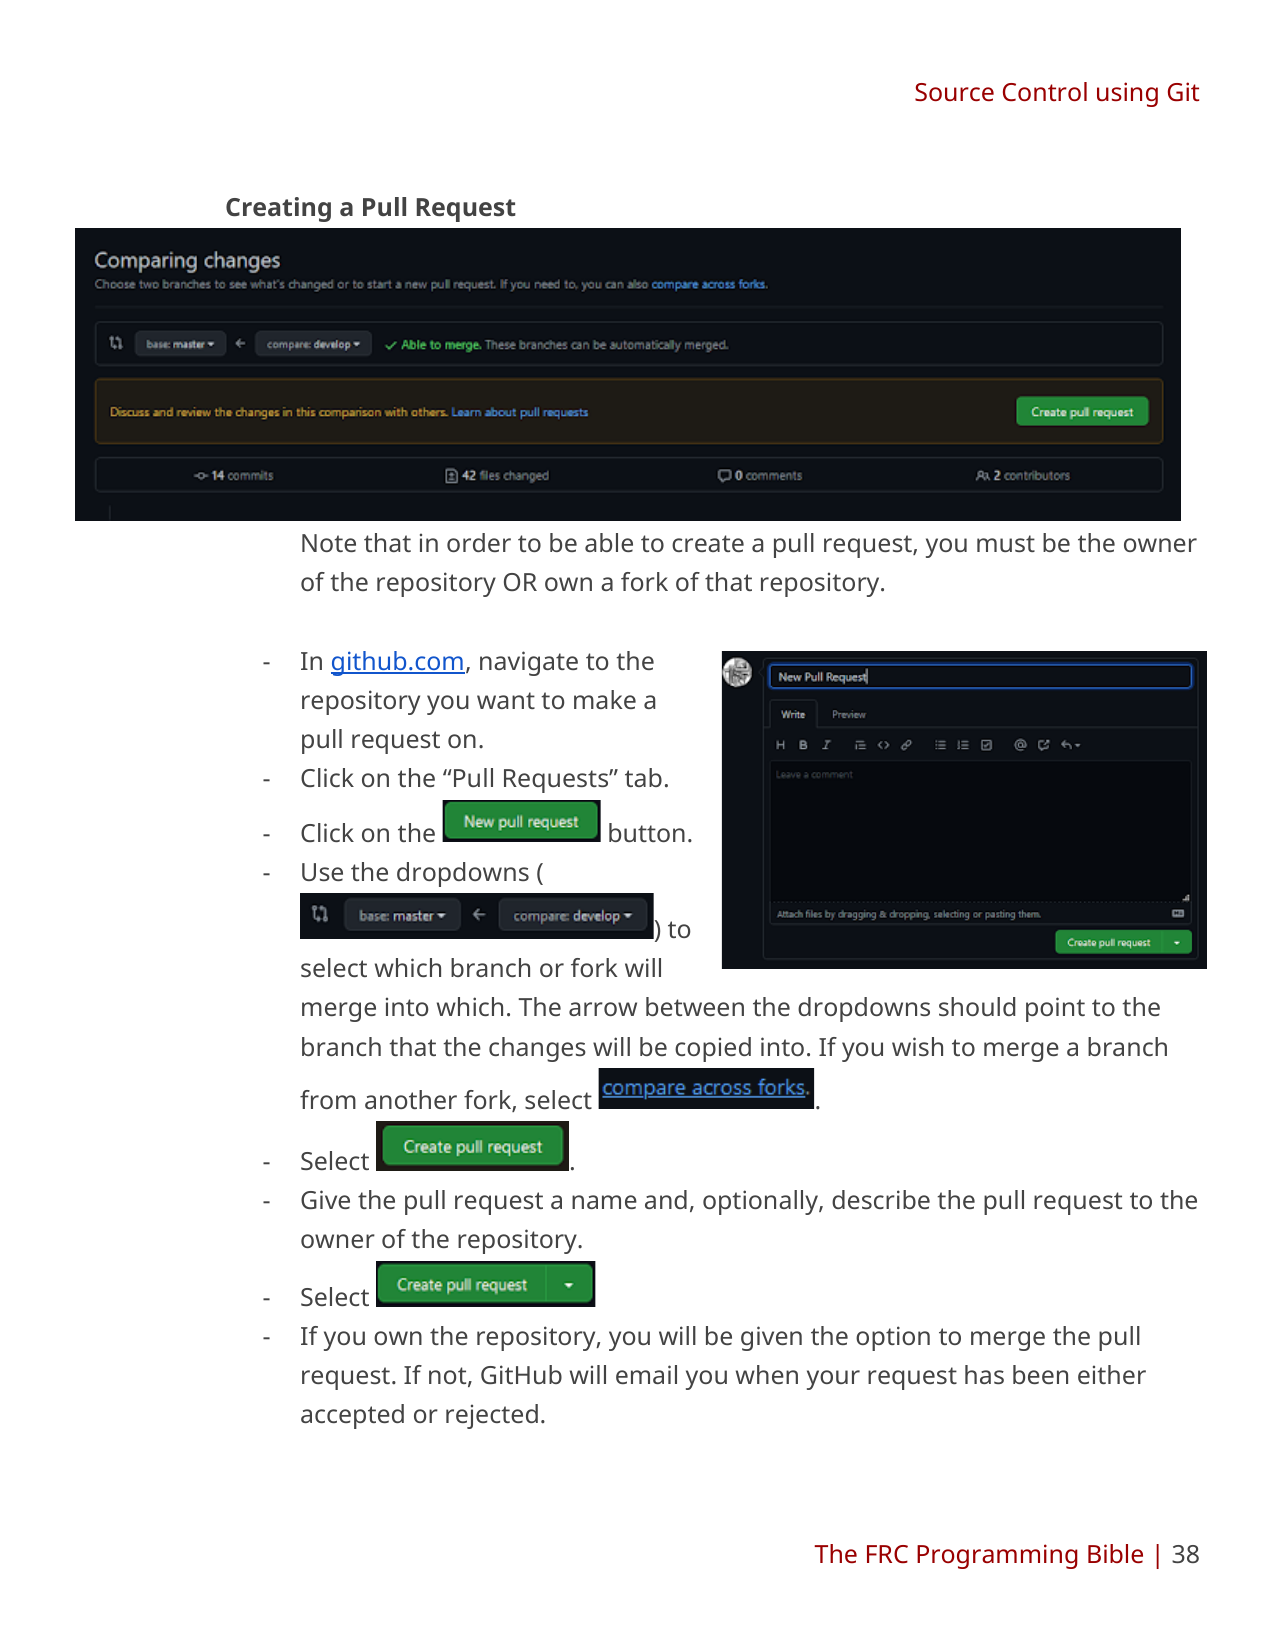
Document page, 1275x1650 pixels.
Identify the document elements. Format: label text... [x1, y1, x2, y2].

picture [442, 800, 601, 842]
picture [376, 1261, 596, 1307]
list Give the pull request a name and, optionally, describe the pull request to the owner of the repository. [262, 1183, 1200, 1256]
list Click on the “Pull Requests” tab. [262, 761, 721, 795]
picture [721, 651, 1207, 969]
list Select . [262, 1121, 1200, 1178]
list Use the dropdowns () to select which branch or fork will merge into which. The arrow between the dropdowns should point to the branch that the changes will be copied into. If you wish to merge a branch from another fork, select . [262, 854, 1200, 1116]
list If you own the repository, you will be given the option to merge the pull request. If not, GitHub will email you when your request has been either accepted or rejected. [262, 1319, 1200, 1431]
text Creating a Pull Request [225, 189, 1200, 223]
picture [598, 1068, 815, 1109]
picture [300, 893, 654, 939]
list In github.com, navigate to the repository you want to make a pull request on. [262, 643, 1200, 756]
picture [75, 228, 1181, 521]
text Note that in order to be able to create a pull request, you must be the owner of the repository OR own a fork of that repository. [300, 526, 1200, 599]
picture [376, 1121, 569, 1171]
list Select [262, 1261, 1200, 1313]
